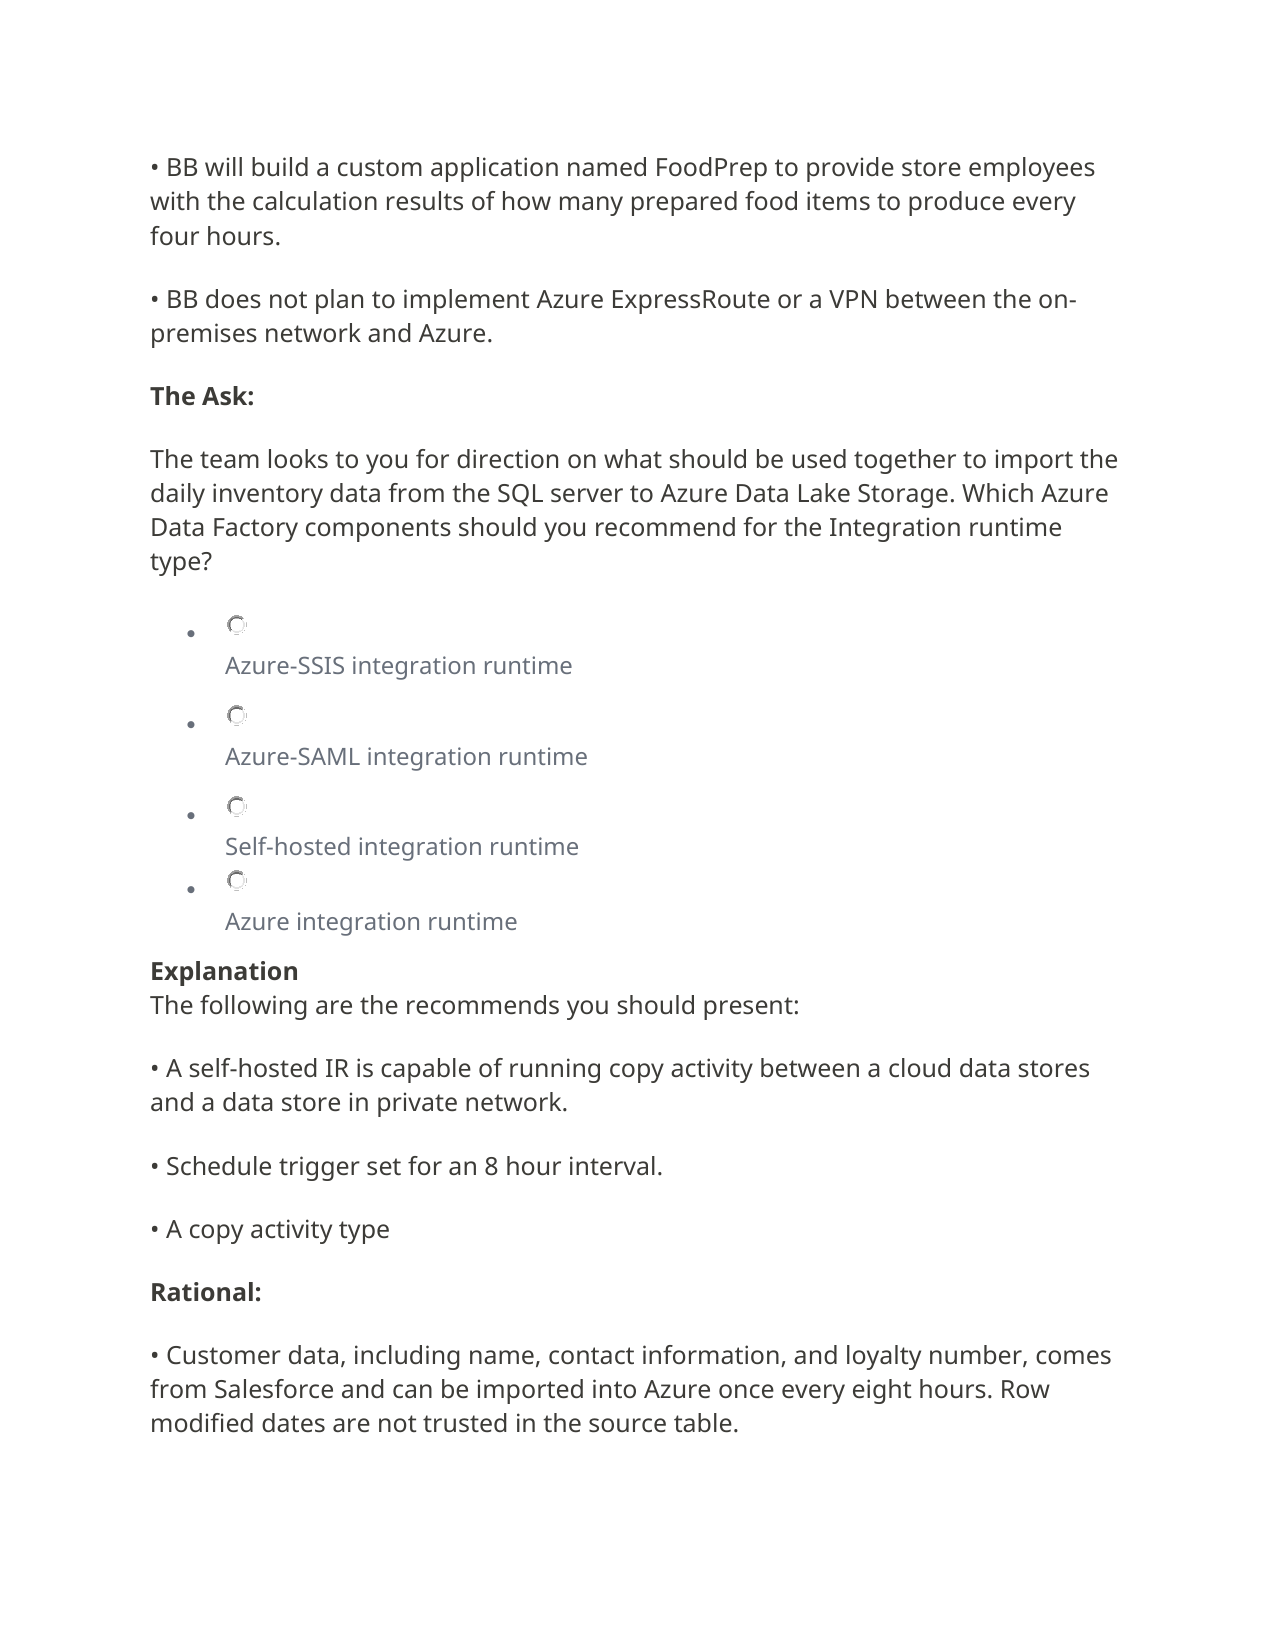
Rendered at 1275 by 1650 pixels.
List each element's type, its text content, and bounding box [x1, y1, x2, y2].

list ​ [187, 789, 1125, 830]
text Azure-SAML integration runtime [225, 739, 1125, 772]
text • BB does not plan to implement Azure ExpressRoute or a VPN between the on-premises network and Azure. [150, 281, 1125, 349]
list ​ [187, 863, 1125, 904]
text • Schedule trigger set for an 8 hour interval. [150, 1148, 1125, 1182]
list ​ [187, 698, 1125, 739]
text Explanation [150, 953, 1125, 988]
text The following are the recommends you should present: [150, 988, 1125, 1022]
text The team looks to you for direction on what should be used together to import the daily inventory data from the SQL server to Azure Data Lake Storage. Which Azure Data Factory components should you recommend for the Integration runtime type? [150, 442, 1125, 578]
text • BB will build a custom application named FoodPrep to provide store employees with the calculation results of how many prepared food items to produce every four hours. [150, 150, 1125, 252]
text Self-hosted integration runtime [225, 830, 1125, 863]
text • A self-hosted IR is capable of running copy activity between a cloud data stores and a data store in private network. [150, 1051, 1125, 1119]
text Azure integration runtime [225, 904, 1125, 937]
text Azure-SSIS integration runtime [225, 649, 1125, 681]
text Rational: [150, 1274, 1125, 1309]
text • A copy activity type [150, 1211, 1125, 1245]
text • Customer data, including name, contact information, and loyalty number, comes from Salesforce and can be imported into Azure once every eight hours. Row modified dates are not trusted in the source table. [150, 1338, 1125, 1440]
text The Ask: [150, 379, 1125, 413]
list ​ [187, 607, 1125, 649]
